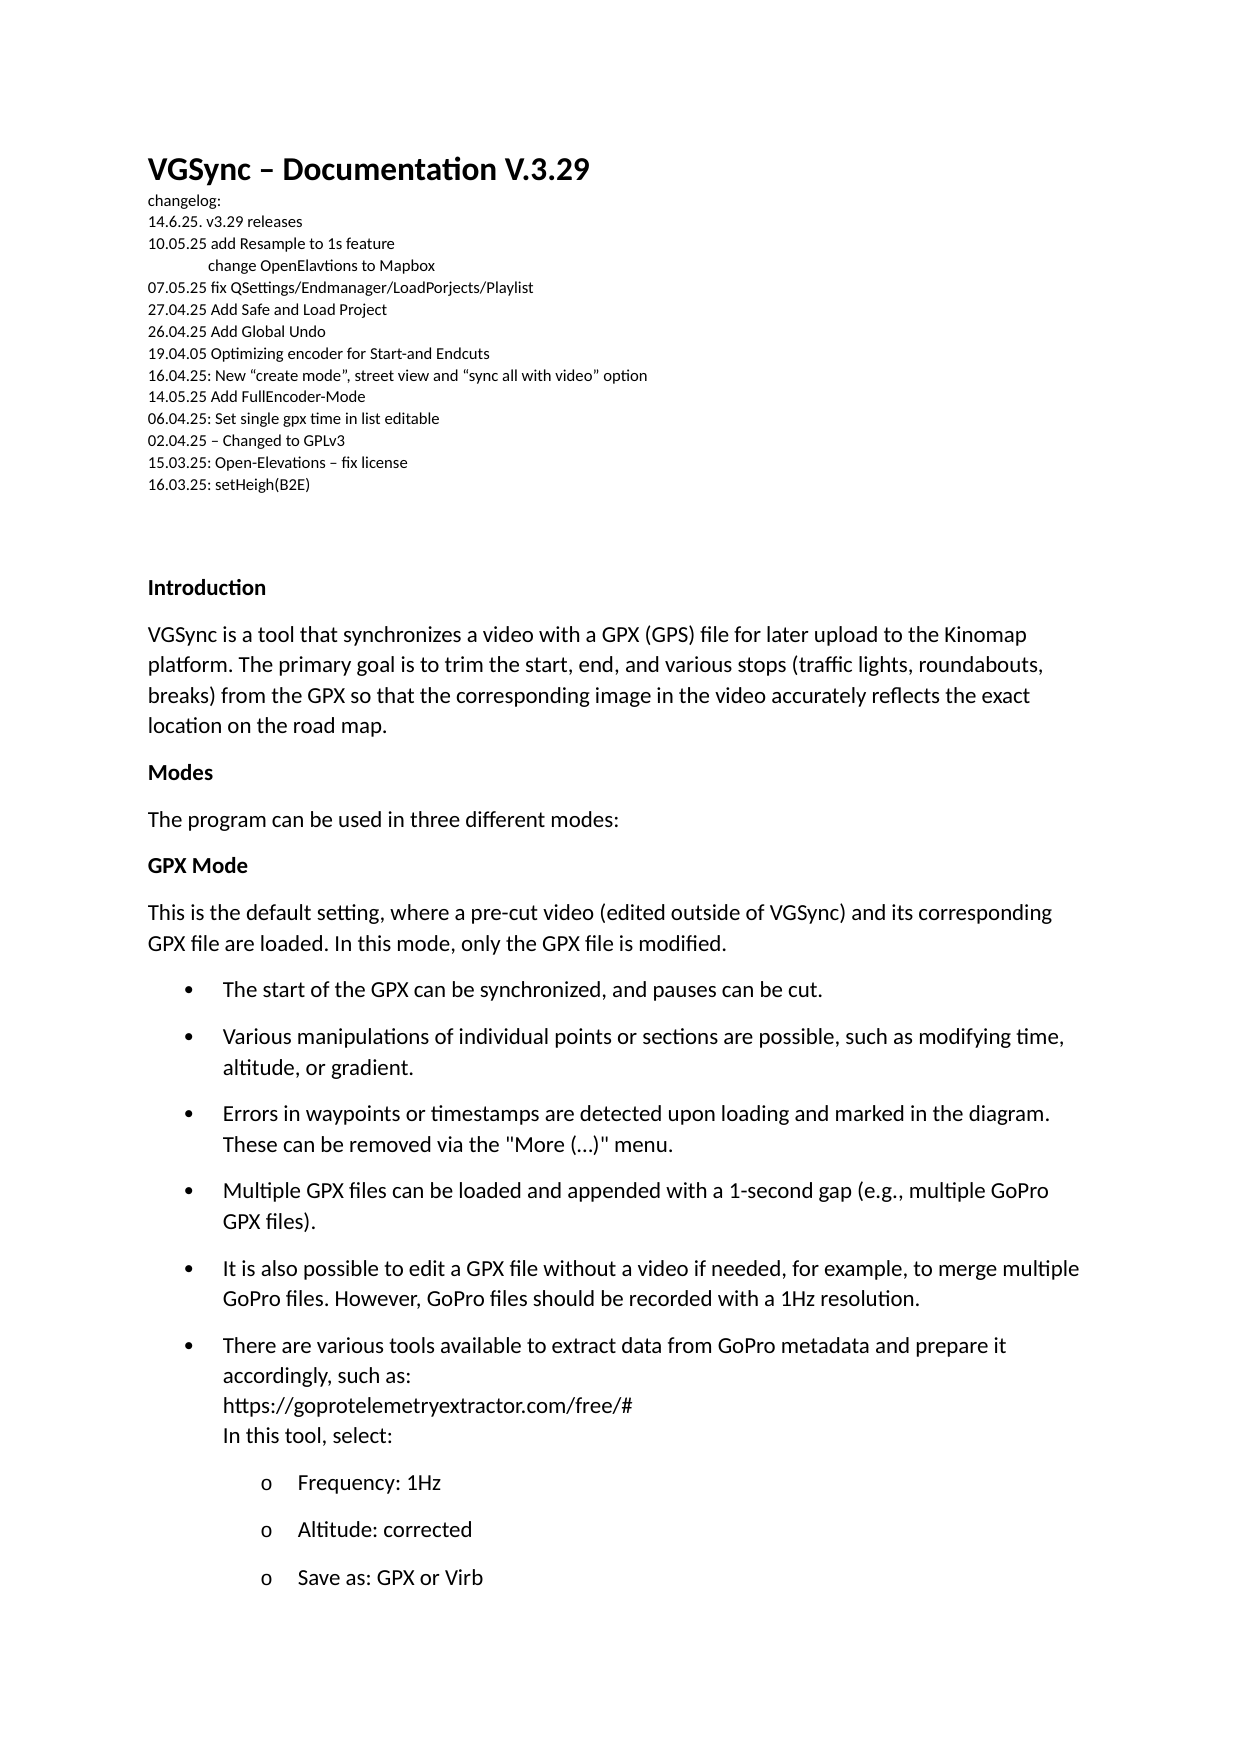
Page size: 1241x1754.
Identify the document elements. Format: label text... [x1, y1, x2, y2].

text GPX Mode [148, 852, 1093, 879]
list There are various tools available to extract data from GoPro metadata and prepare it accordingly, such as: https://goprotelemetryextractor.com/free/# In this tool, select: [185, 1331, 1093, 1449]
list The start of the GPX can be synchronized, and pauses can be cut. [185, 976, 1093, 1003]
list Frequency: 1Hz [260, 1468, 1093, 1497]
list Errors in waypoints or timestamps are detected upon loading and marked in the diagram. These can be removed via the "More (…)" menu. [185, 1099, 1093, 1158]
text Modes [148, 758, 1093, 786]
list Multiple GPX files can be loaded and appended with a 1-second gap (e.g., multiple GoPro GPX files). [185, 1177, 1093, 1235]
list Various manipulations of individual points or sections are possible, such as modifying time, altitude, or gradient. [185, 1022, 1093, 1081]
list Save as: GPX or Virb [260, 1563, 1093, 1592]
list It is also possible to edit a GPX file without a video if needed, for example, to merge multiple GoPro files. However, GoPro files should be recorded with a 1Hz resolution. [185, 1254, 1093, 1312]
text This is the default setting, where a pre-cut video (edited outside of VGSync) and its corresponding GPX file are loaded. In this mode, only the GPX file is modified. [148, 898, 1093, 957]
text VGSync – Documentation V.3.29 changelog: 14.6.25. v3.29 releases 10.05.25 add Resample to 1s feature change OpenElavtions to Mapbox 07.05.25 fix QSettings/Endmanager/LoadPorjects/Playlist 27.04.25 Add Safe and Load Project 26.04.25 Add Global Undo 19.04.05 Optimizing encoder for Start-and Endcuts 16.04.25: New “create mode”, street view and “sync all with video” option 14.05.25 Add FullEncoder-Mode 06.04.25: Set single gpx time in list editable 02.04.25 – Changed to GPLv3 15.03.25: Open-Elevations – fix license 16.03.25: setHeigh(B2E) [148, 148, 1093, 494]
list Altitude: corrected [260, 1516, 1093, 1544]
text The program can be used in three different modes: [148, 805, 1093, 833]
text VGSync is a tool that synchronizes a video with a GPX (GPS) file for later upload to the Kinomap platform. The primary goal is to trim the start, end, and various stops (traffic lights, roundabouts, breaks) from the GPX so that the corresponding image in the video accurately reflects the exact location on the road map. [148, 620, 1093, 739]
text Introduction [148, 573, 1093, 601]
